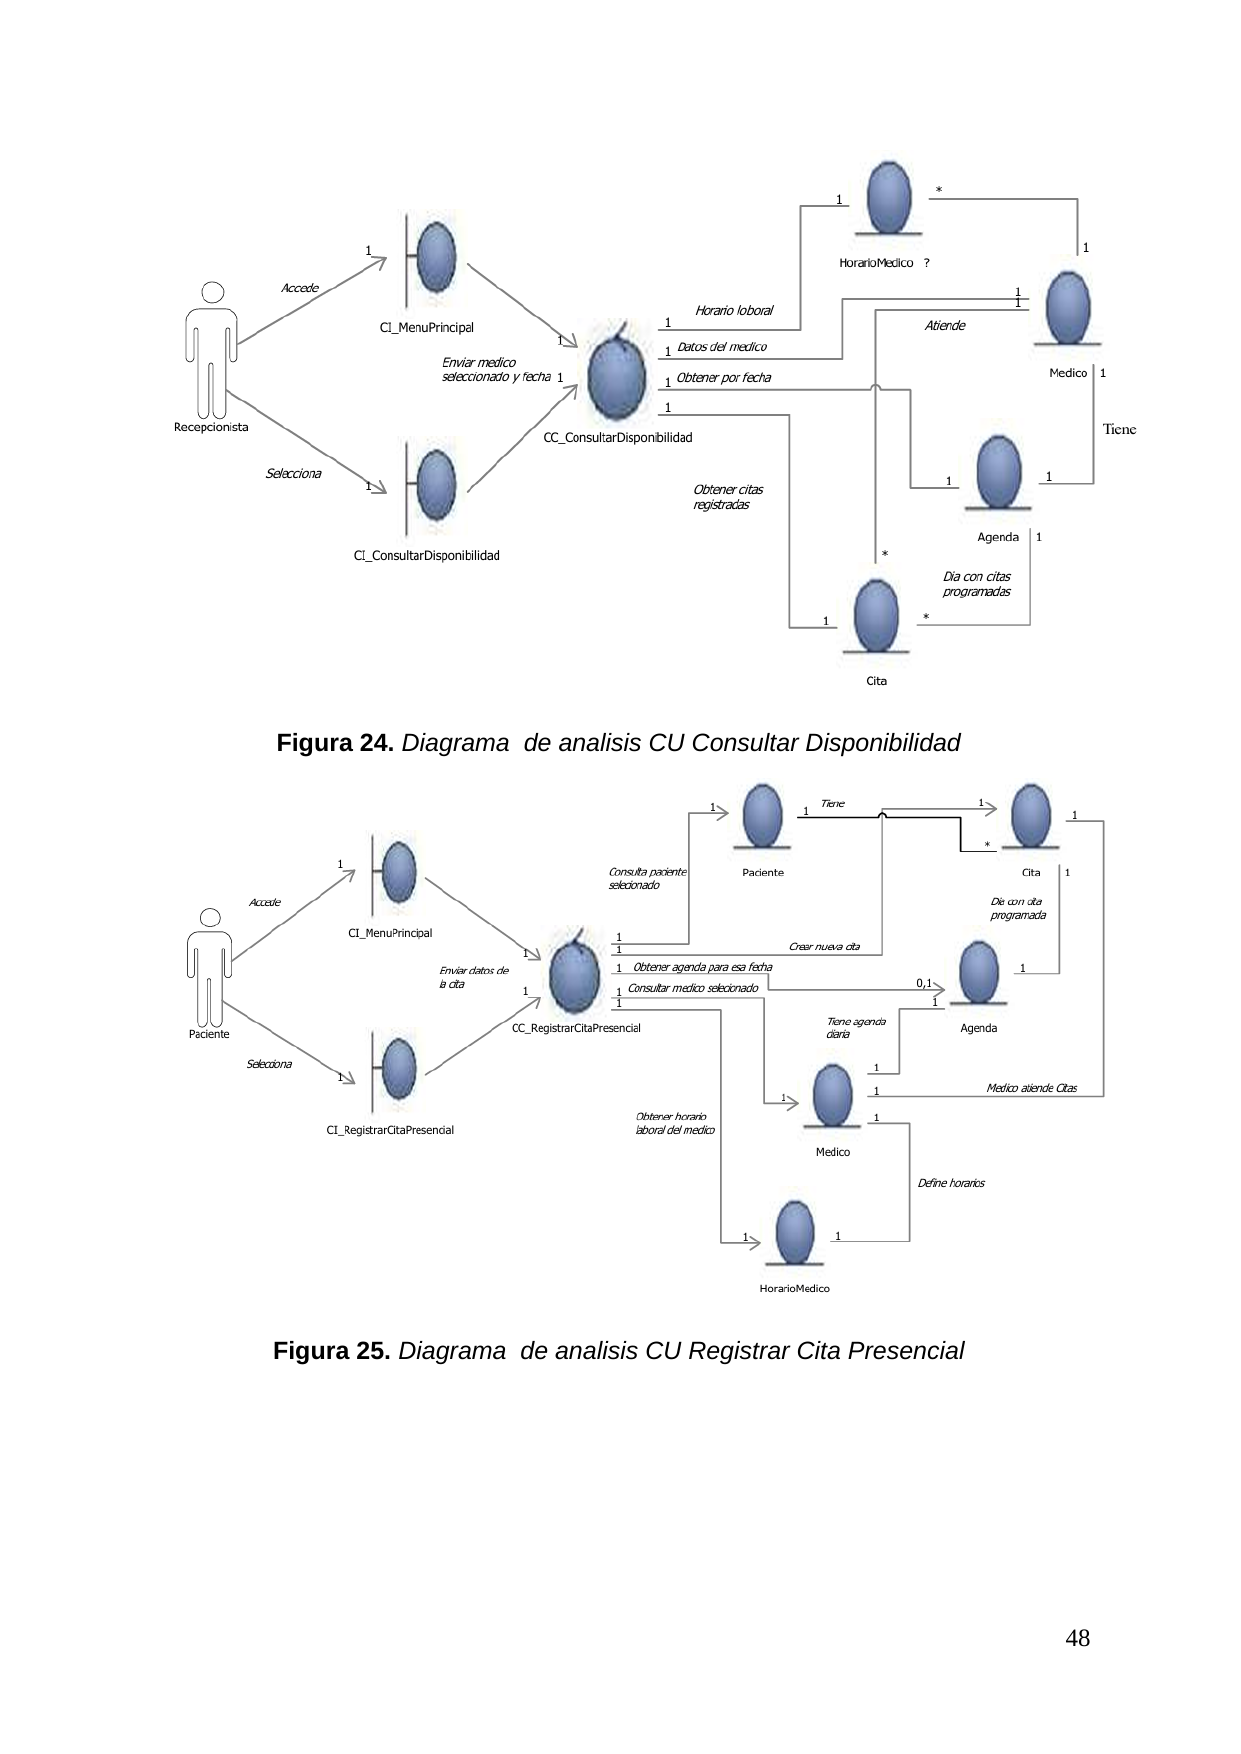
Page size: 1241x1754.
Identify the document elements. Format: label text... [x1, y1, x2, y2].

picture [150, 150, 1163, 708]
picture [150, 778, 1150, 1315]
text Figura 24. Diagrama de analisis CU Consultar Disponibilidad [150, 728, 1090, 757]
text Figura 25. Diagrama de analisis CU Registrar Cita Presencial [150, 1336, 1090, 1364]
